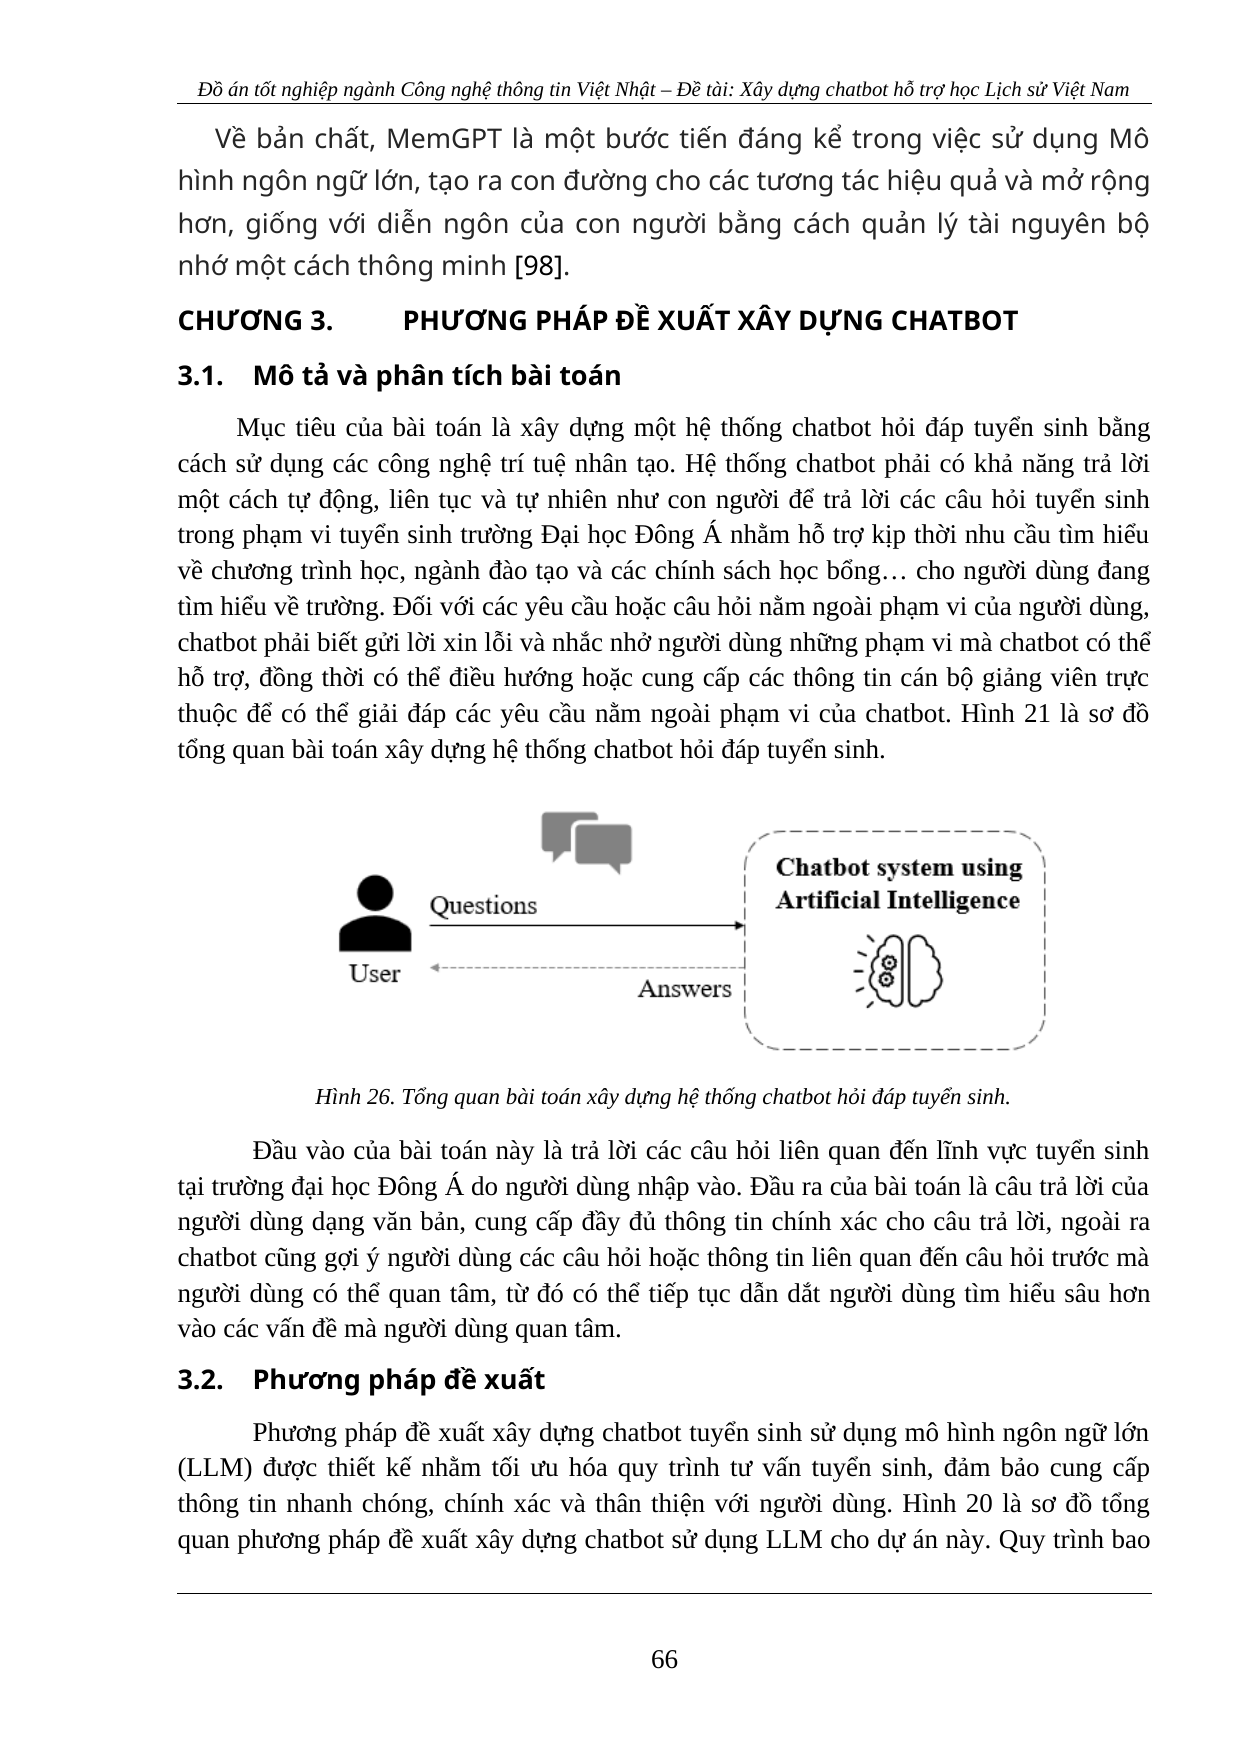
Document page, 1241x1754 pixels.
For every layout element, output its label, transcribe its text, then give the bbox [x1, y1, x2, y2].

subtitle PHƯƠNG PHÁP ĐỀ XUẤT XÂY DỰNG CHATBOT [177, 302, 1152, 338]
text Đầu vào của bài toán này là trả lời các câu hỏi liên quan đến lĩnh vực tuyển sinh tại trường đại học Đông Á do người dùng nhập vào. Đầu ra của bài toán là câu trả lời của người dùng dạng văn bản, cung cấp đầy đủ thông tin chính xác cho câu trả lời, ngoài ra chatbot cũng gợi ý người dùng các câu hỏi hoặc thông tin liên quan đến câu hỏi trước mà người dùng có thể quan tâm, từ đó có thể tiếp tục dẫn dắt người dùng tìm hiểu sâu hơn vào các vấn đề mà người dùng quan tâm. [177, 1134, 1152, 1344]
subtitle Mô tả và phân tích bài toán [177, 356, 1152, 393]
text Về bản chất, MemGPT là một bước tiến đáng kể trong việc sử dụng Mô hình ngôn ngữ lớn, tạo ra con đường cho các tương tác hiệu quả và mở rộng hơn, giống với diễn ngôn của con người bằng cách quản lý tài nguyên bộ nhớ một cách thông minh . [177, 119, 1152, 283]
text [177, 1416, 1152, 1554]
subtitle Phương pháp đề xuất [177, 1361, 1152, 1398]
text Mục tiêu của bài toán là xây dựng một hệ thống chatbot hỏi đáp tuyển sinh bằng cách sử dụng các công nghệ trí tuệ nhân tạo. Hệ thống chatbot phải có khả năng trả lời một cách tự động, liên tục và tự nhiên như con người để trả lời các câu hỏi tuyển sinh trong phạm vi tuyển sinh trường Đại học Đông Á nhằm hỗ trợ kịp thời nhu cầu tìm hiểu về chương trình học, ngành đào tạo và các chính sách học bổng… cho người dùng đang tìm hiểu về trường. Đối với các yêu cầu hoặc câu hỏi nằm ngoài phạm vi của người dùng, chatbot phải biết gửi lời xin lỗi và nhắc nhở người dùng những phạm vi mà chatbot có thể hỗ trợ, đồng thời có thể điều hướng hoặc cung cấp các thông tin cán bộ giảng viên trực thuộc để có thể giải đáp các yêu cầu nằm ngoài phạm vi của chatbot. Hình 21 là sơ đồ tổng quan bài toán xây dựng hệ thống chatbot hỏi đáp tuyển sinh. [177, 411, 1152, 764]
